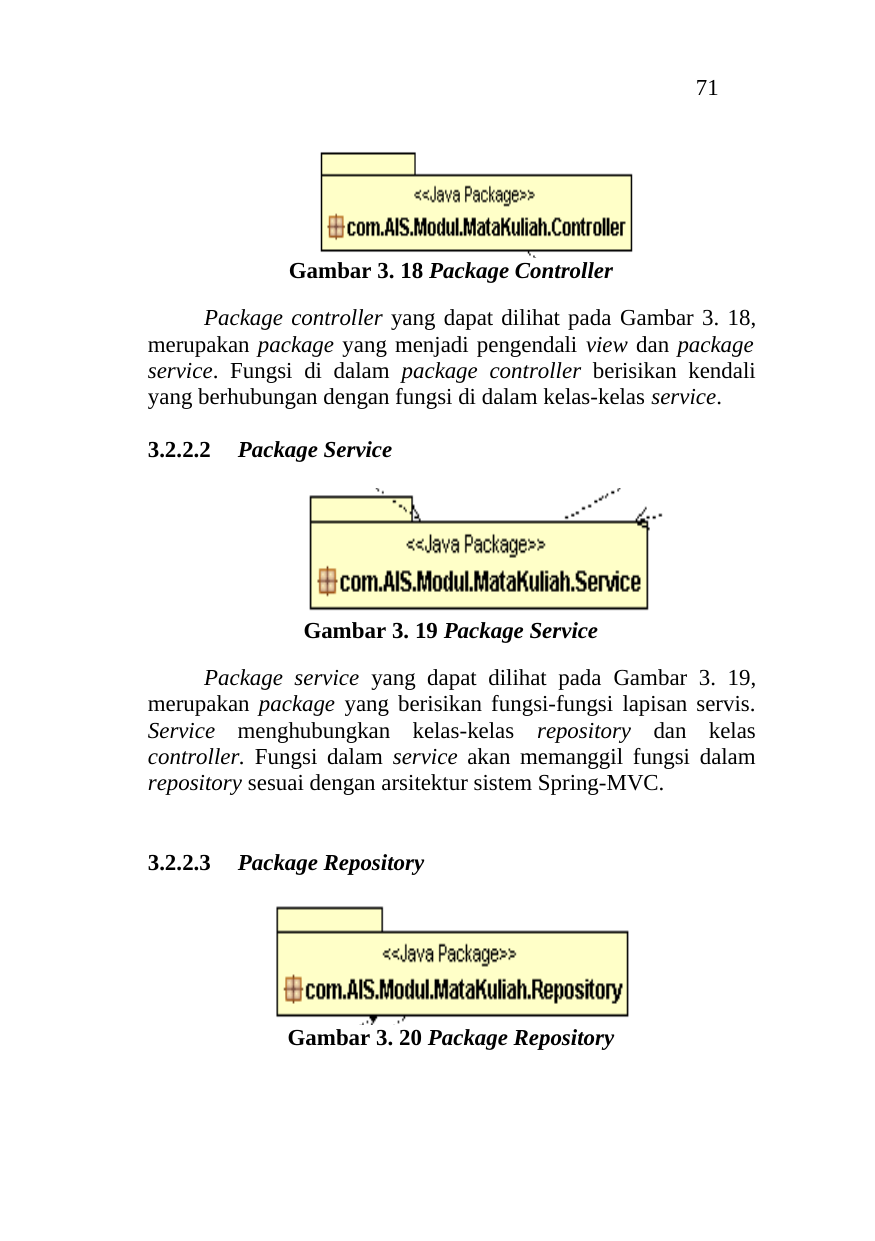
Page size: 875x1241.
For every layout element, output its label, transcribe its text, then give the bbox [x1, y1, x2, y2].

text Gambar 3. 20 Package Repository [148, 1024, 756, 1051]
subtitle Package Service [148, 436, 756, 462]
text Gambar 3. 19 Package Service [148, 617, 756, 643]
text Package service yang dapat dilihat pada Gambar 3. 19, merupakan package yang berisikan fungsi-fungsi lapisan servis. Service menghubungkan kelas-kelas repository dan kelas controller. Fungsi dalam service akan memanggil fungsi dalam repository sesuai dengan arsitektur sistem Spring-MVC. [148, 664, 756, 796]
picture [296, 488, 664, 617]
picture [317, 147, 643, 258]
text Gambar 3. 18 Package Controller [148, 257, 756, 283]
subtitle Package Repository [148, 848, 756, 875]
text Package controller yang dapat dilihat pada Gambar 3. 18, merupakan package yang menjadi pengendali view dan package service. Fungsi di dalam package controller berisikan kendali yang berhubungan dengan fungsi di dalam kelas-kelas service. [148, 304, 756, 410]
picture [271, 901, 633, 1025]
